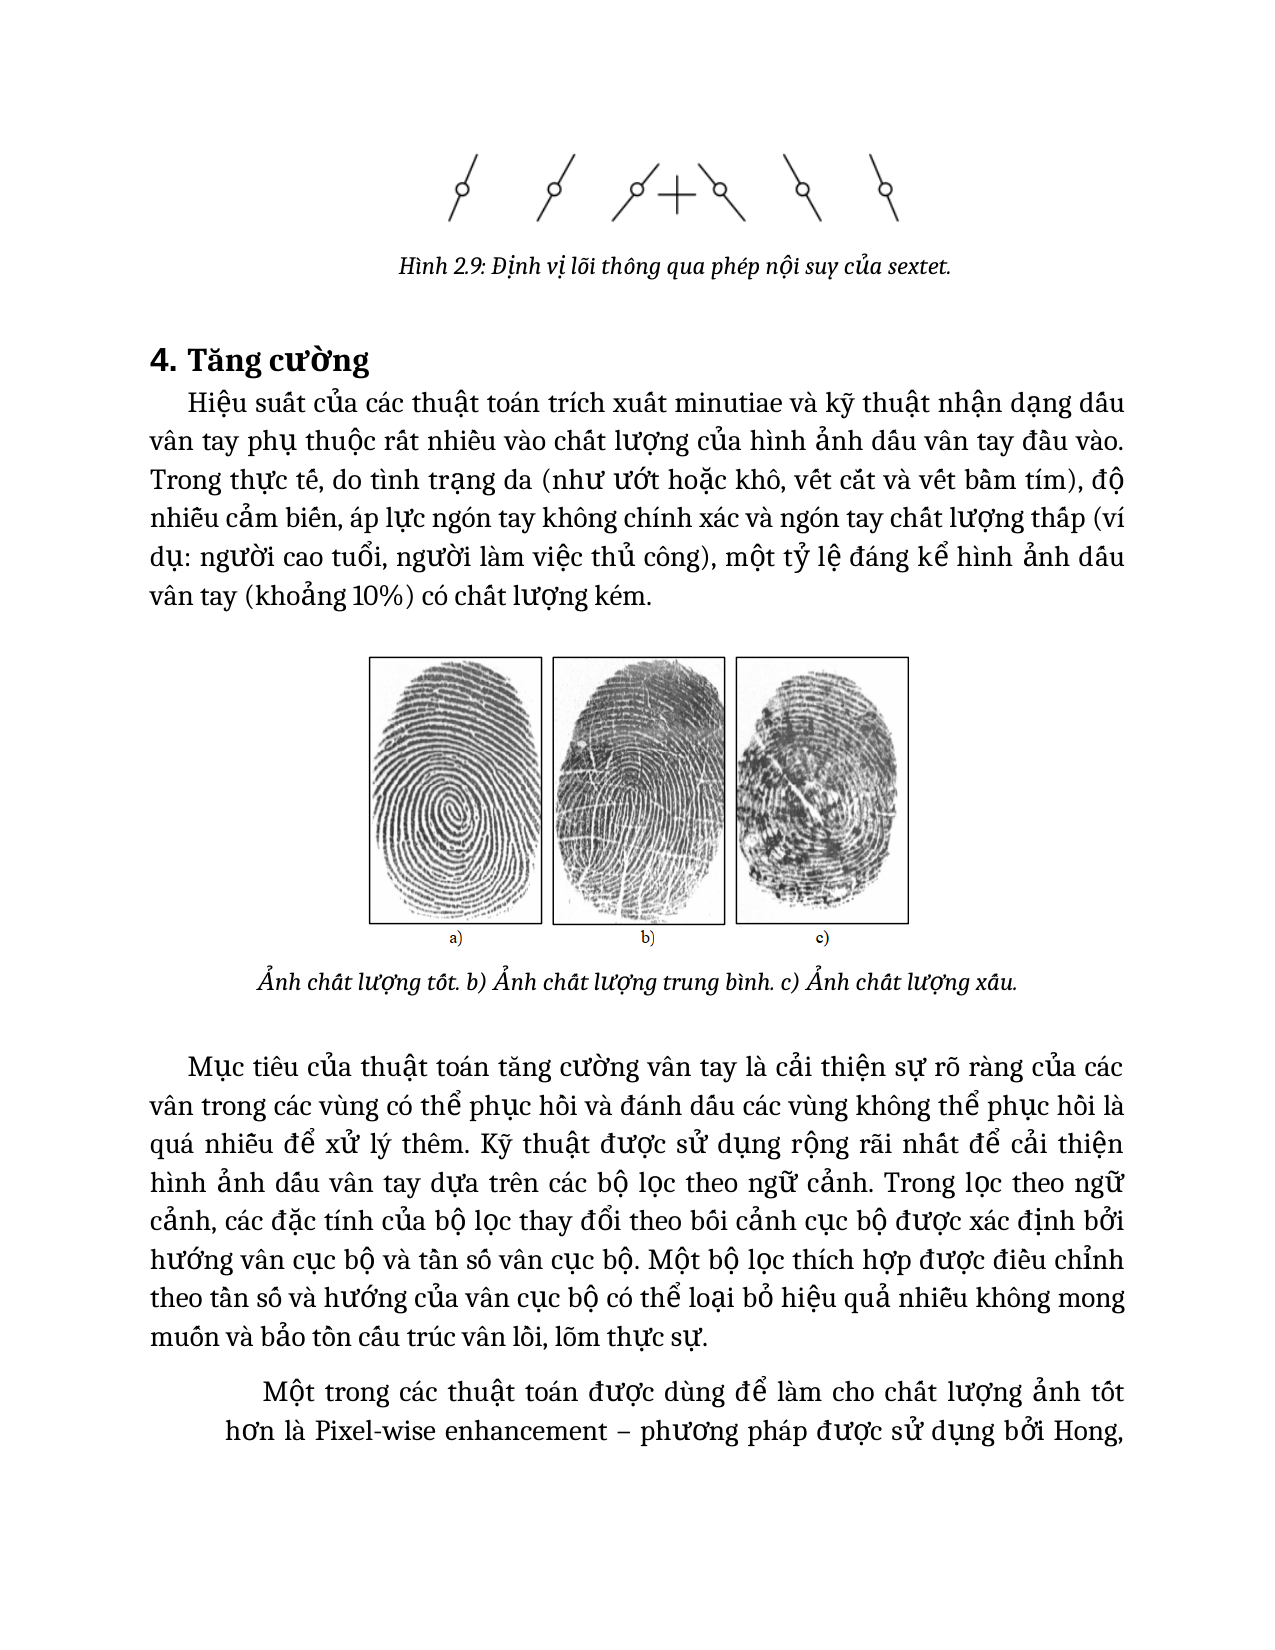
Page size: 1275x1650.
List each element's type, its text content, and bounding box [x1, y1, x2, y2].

picture [365, 654, 910, 947]
picture [421, 150, 929, 232]
list Tăng cường [150, 340, 1125, 380]
text Ảnh chất lượng tốt. b) Ảnh chất lượng trung bình. c) Ảnh chất lượng xấu. [150, 967, 1125, 996]
list Mục tiêu của thuật toán tăng cường vân tay là cải thiện sự rõ ràng của các vân trong các vùng có thể phục hồi và đánh dấu các vùng không thể phục hồi là quá nhiễu để xử lý thêm. Kỹ thuật được sử dụng rộng rãi nhất để cải thiện hình ảnh dấu vân tay dựa trên các bộ lọc theo ngữ cảnh. Trong lọc theo ngữ cảnh, các đặc tính của bộ lọc thay đổi theo bối cảnh cục bộ được xác định bởi hướng vân cục bộ và tần số vân cục bộ. Một bộ lọc thích hợp được điều chỉnh theo tần số và hướng của vân cục bộ có thể loại bỏ hiệu quả nhiễu không mong muốn và bảo tồn cấu trúc vân lồi, lõm thực sự. [150, 1050, 1125, 1353]
text Hình 2.9: Định vị lõi thông qua phép nội suy của sextet. [225, 252, 1125, 281]
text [225, 1375, 1125, 1447]
list Hiệu suất của các thuật toán trích xuất minutiae và kỹ thuật nhận dạng dấu vân tay phụ thuộc rất nhiều vào chất lượng của hình ảnh dấu vân tay đầu vào. Trong thực tế, do tình trạng da (như ướt hoặc khô, vết cắt và vết bầm tím), độ nhiễu cảm biến, áp lực ngón tay không chính xác và ngón tay chất lượng thấp (ví dụ: người cao tuổi, người làm việc thủ công), một tỷ lệ đáng kể hình ảnh dấu vân tay (khoảng 10%) có chất lượng kém. [150, 386, 1125, 612]
